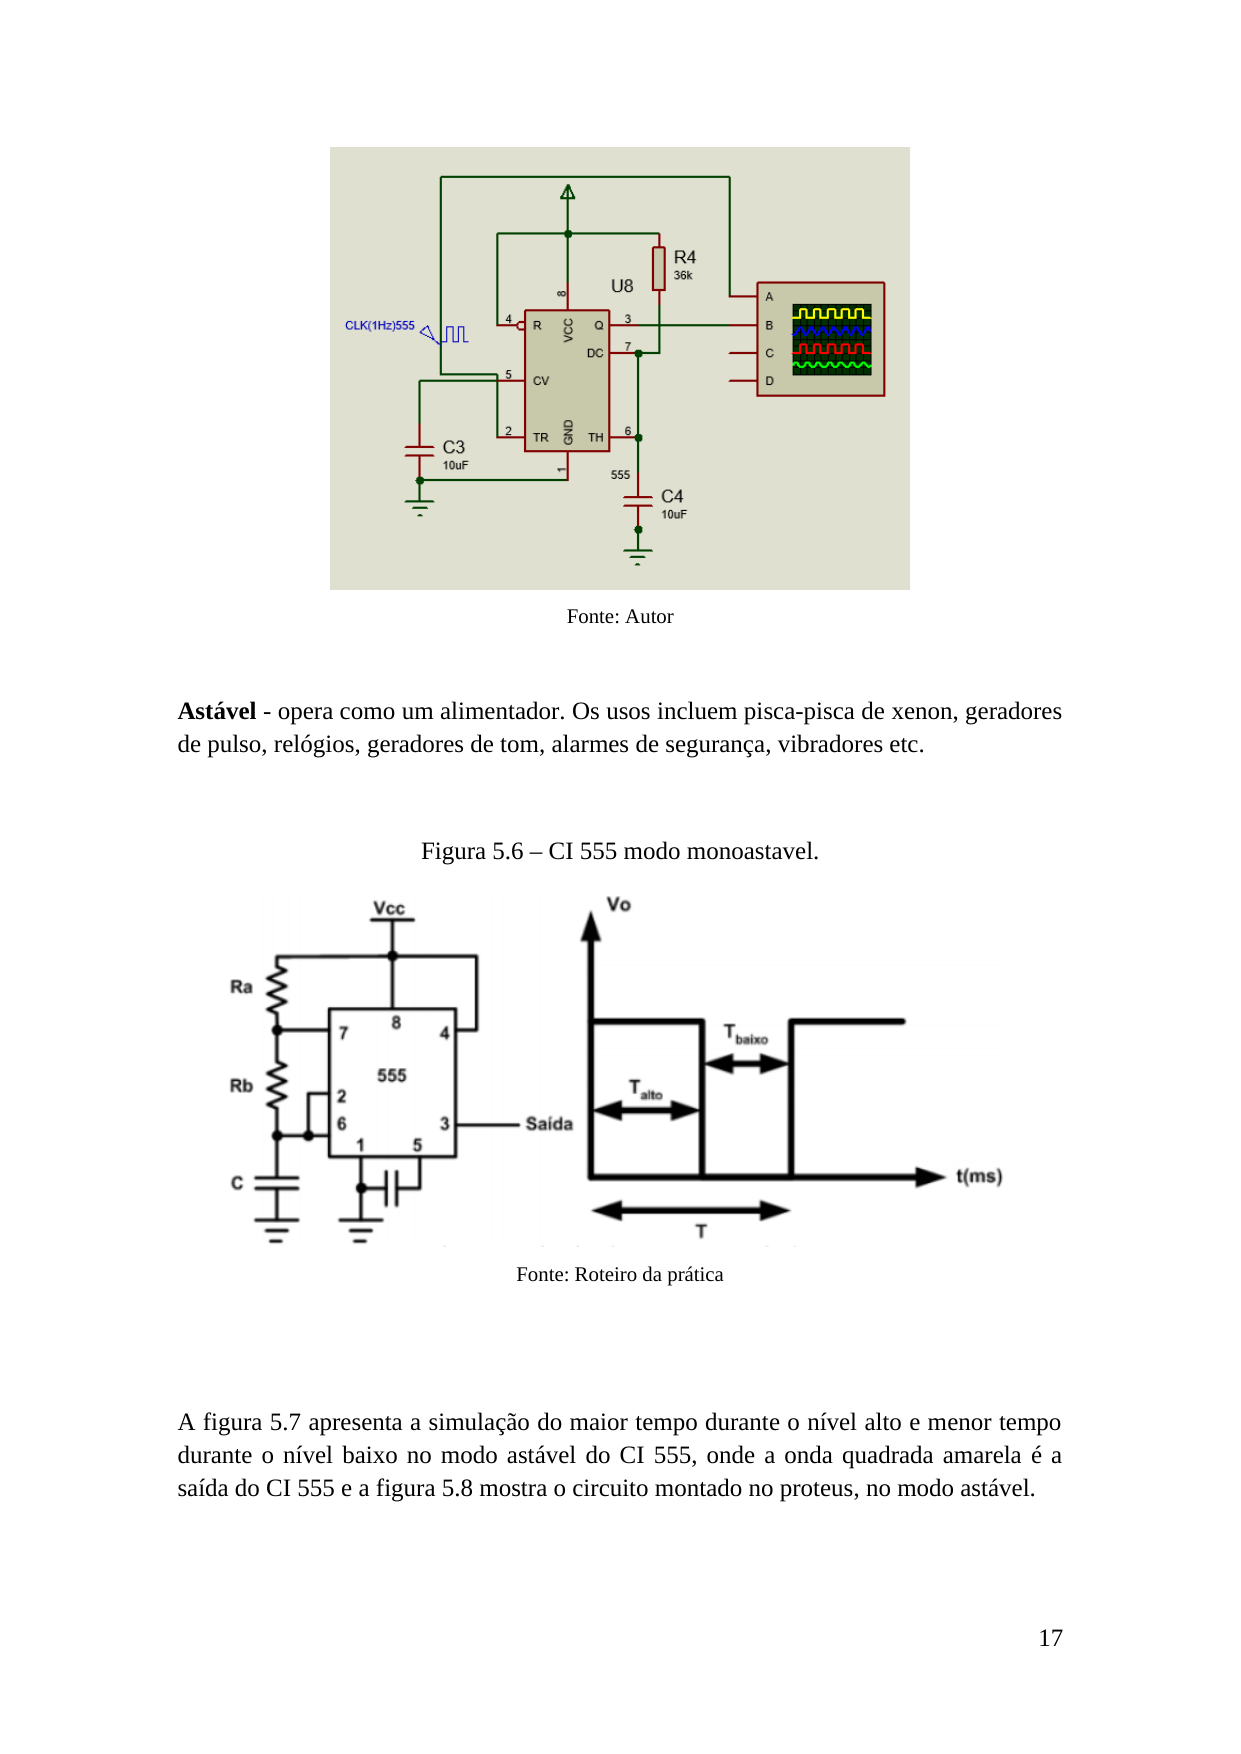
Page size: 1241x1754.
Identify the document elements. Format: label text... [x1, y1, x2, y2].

table_header Fonte: Autor [177, 148, 1063, 642]
picture [222, 890, 1018, 1247]
picture [330, 147, 911, 590]
table_header Fonte: Roteiro da prática [177, 890, 1063, 1300]
text Astável - opera como um alimentador. Os usos incluem pisca-pisca de xenon, geradores de pulso, relógios, geradores de tom, alarmes de segurança, vibradores etc. [177, 696, 1063, 757]
text A figura 5.7 apresenta a simulação do maior tempo durante o nível alto e menor tempo durante o nível baixo no modo astável do CI 555, onde a onda quadrada amarela é a saída do CI 555 e a figura 5.8 mostra o circuito montado no proteus, no modo astável. [177, 1407, 1063, 1502]
text Figura 5.6 – CI 555 modo monoastavel. [177, 836, 1063, 865]
